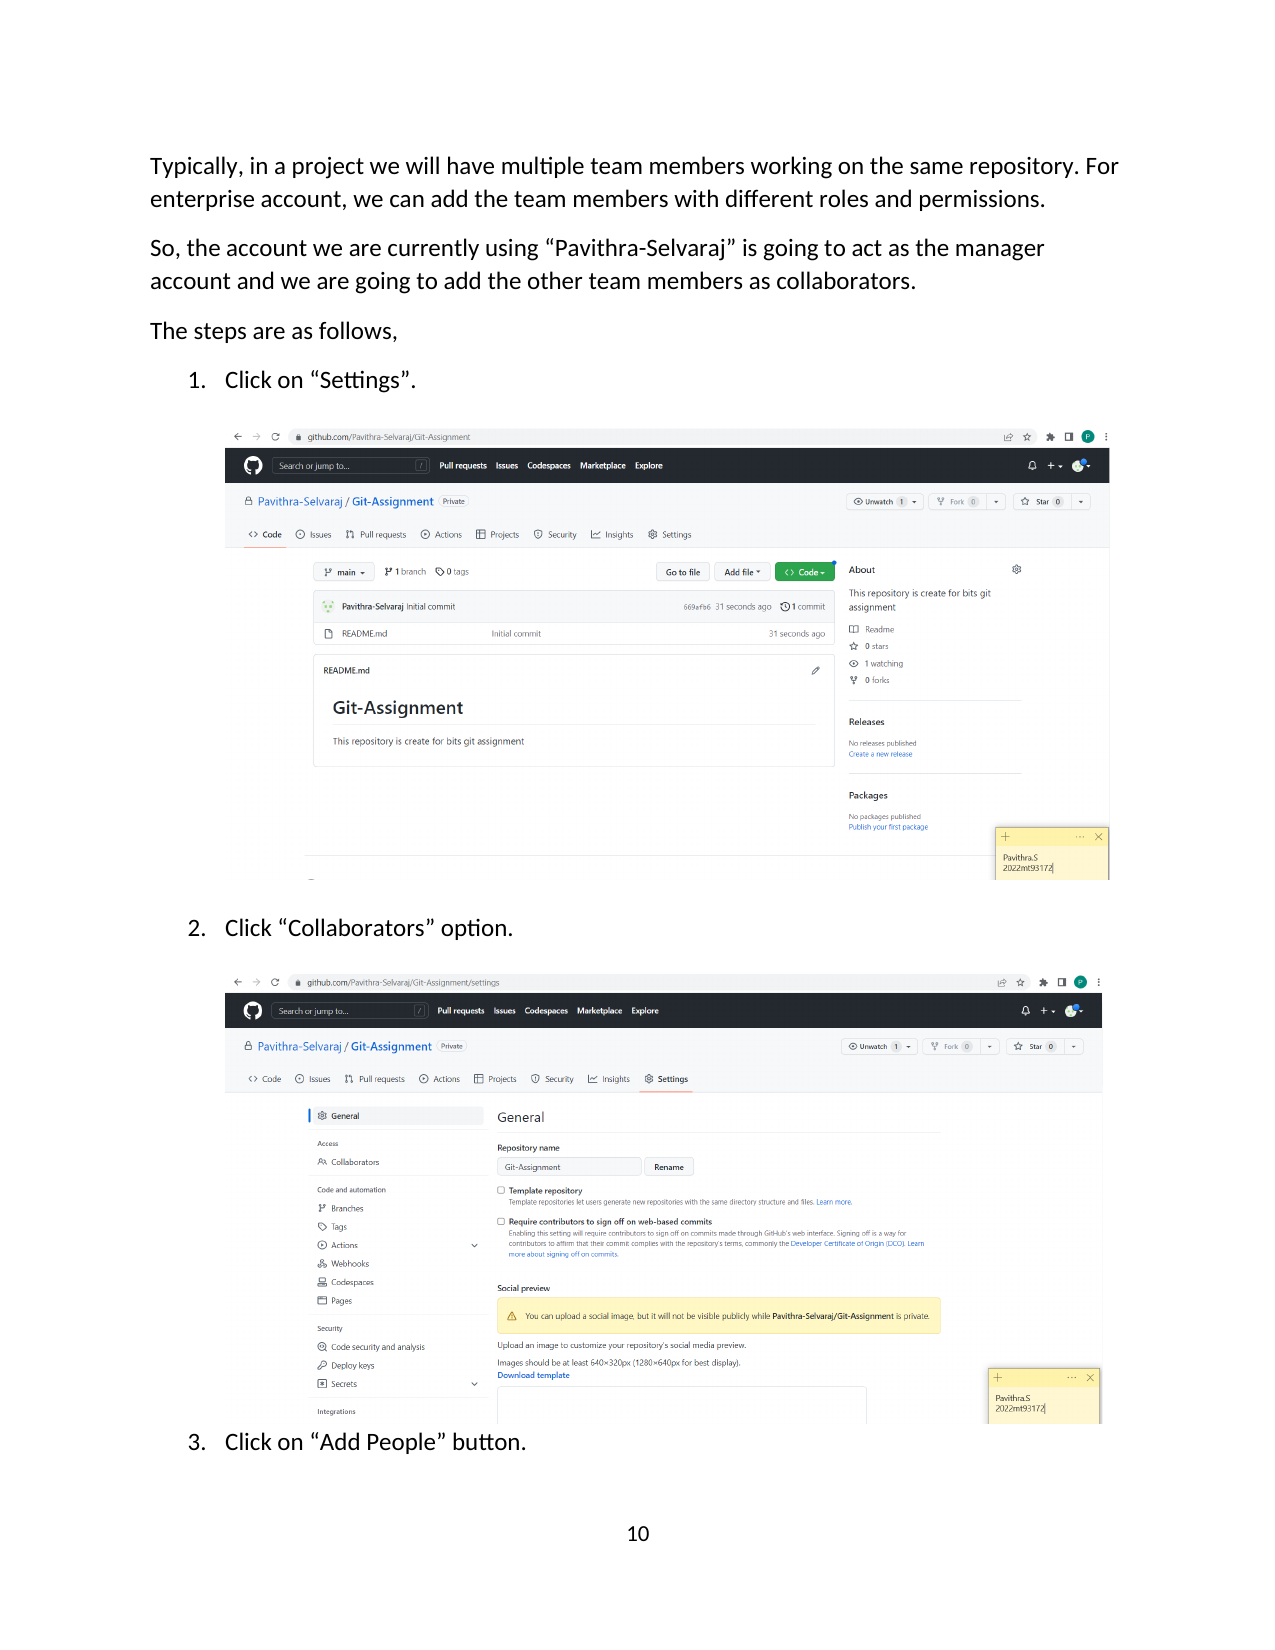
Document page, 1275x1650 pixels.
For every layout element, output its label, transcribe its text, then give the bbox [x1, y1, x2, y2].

list Click on “Add People” button. [187, 1426, 1125, 1457]
list Click “Collaborators” option. [187, 912, 1125, 942]
text Typically, in a project we will have multiple team members working on the same repository. For enterprise account, we can add the team members with different roles and permissions. [150, 150, 1125, 213]
picture [225, 427, 1110, 880]
text The steps are as follows, [150, 315, 1125, 346]
picture [225, 974, 1103, 1424]
list Click on “Settings”. [187, 364, 1125, 395]
text So, the account we are currently using “Pavithra-Selvaraj” is going to act as the manager account and we are going to add the other team members as collaborators. [150, 232, 1125, 296]
